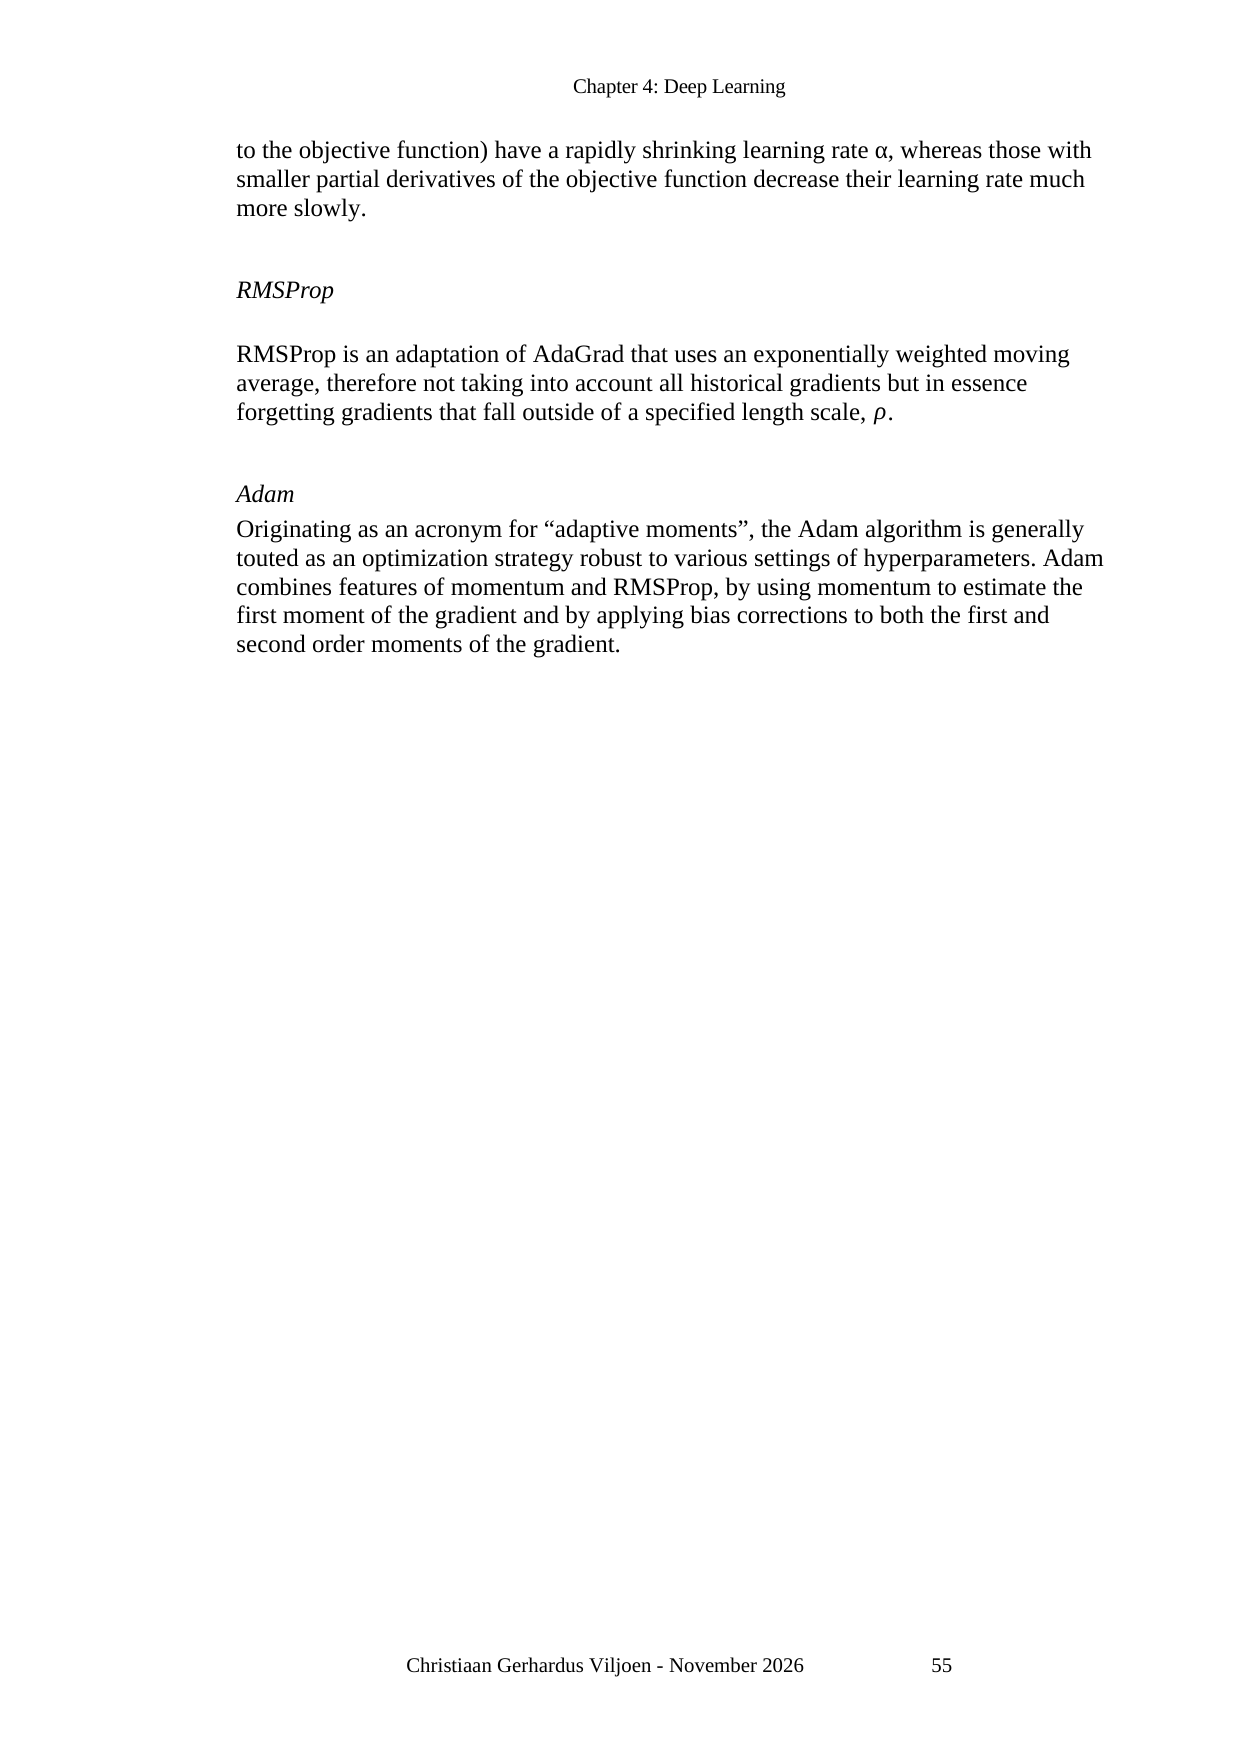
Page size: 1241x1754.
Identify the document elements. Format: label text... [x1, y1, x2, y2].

text RMSProp is an adaptation of AdaGrad that uses an exponentially weighted moving average, therefore not taking into account all historical gradients but in essence forgetting gradients that fall outside of a specified length scale, . [236, 339, 1122, 425]
subtitle RMSProp [236, 275, 1122, 304]
text Originating as an acronym for “adaptive moments”, the Adam algorithm is generally touted as an optimization strategy robust to various settings of hyperparameters. Adam combines features of momentum and RMSProp, by using momentum to estimate the first moment of the gradient and by applying bias corrections to both the first and second order moments of the gradient. [236, 514, 1122, 658]
subtitle Adam [236, 479, 1122, 508]
